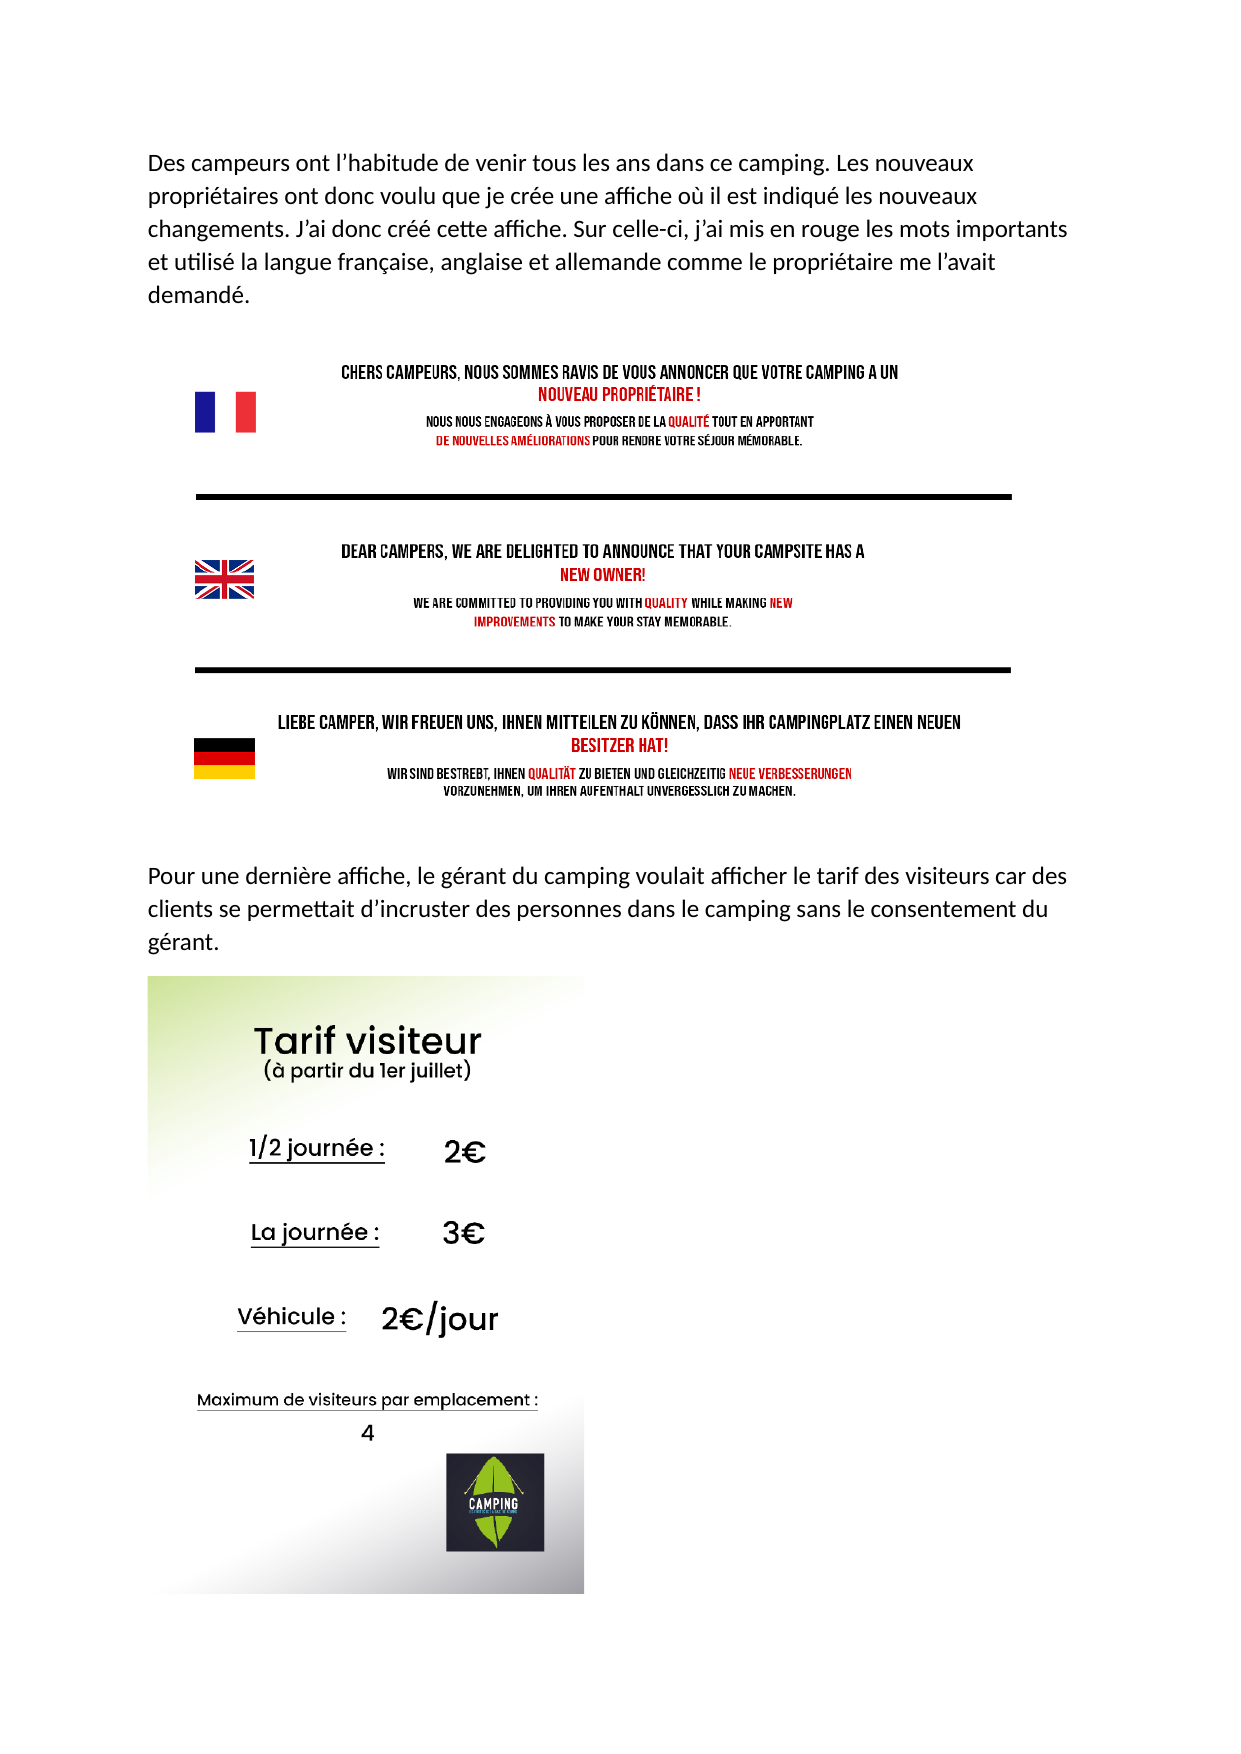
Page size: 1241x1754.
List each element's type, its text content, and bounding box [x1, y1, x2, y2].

picture [147, 976, 585, 1594]
text Des campeurs ont l’habitude de venir tous les ans dans ce camping. Les nouveaux propriétaires ont donc voulu que je crée une affiche où il est indiqué les nouveaux changements. J’ai donc créé cette affiche. Sur celle-ci, j’ai mis en rouge les mots importants et utilisé la langue française, anglaise et allemande comme le propriétaire me l’avait demandé. [148, 148, 1093, 310]
picture [147, 328, 1059, 842]
text Pour une dernière affiche, le gérant du camping voulait afficher le tarif des visiteurs car des clients se permettait d’incruster des personnes dans le camping sans le consentement du gérant. [148, 861, 1093, 957]
